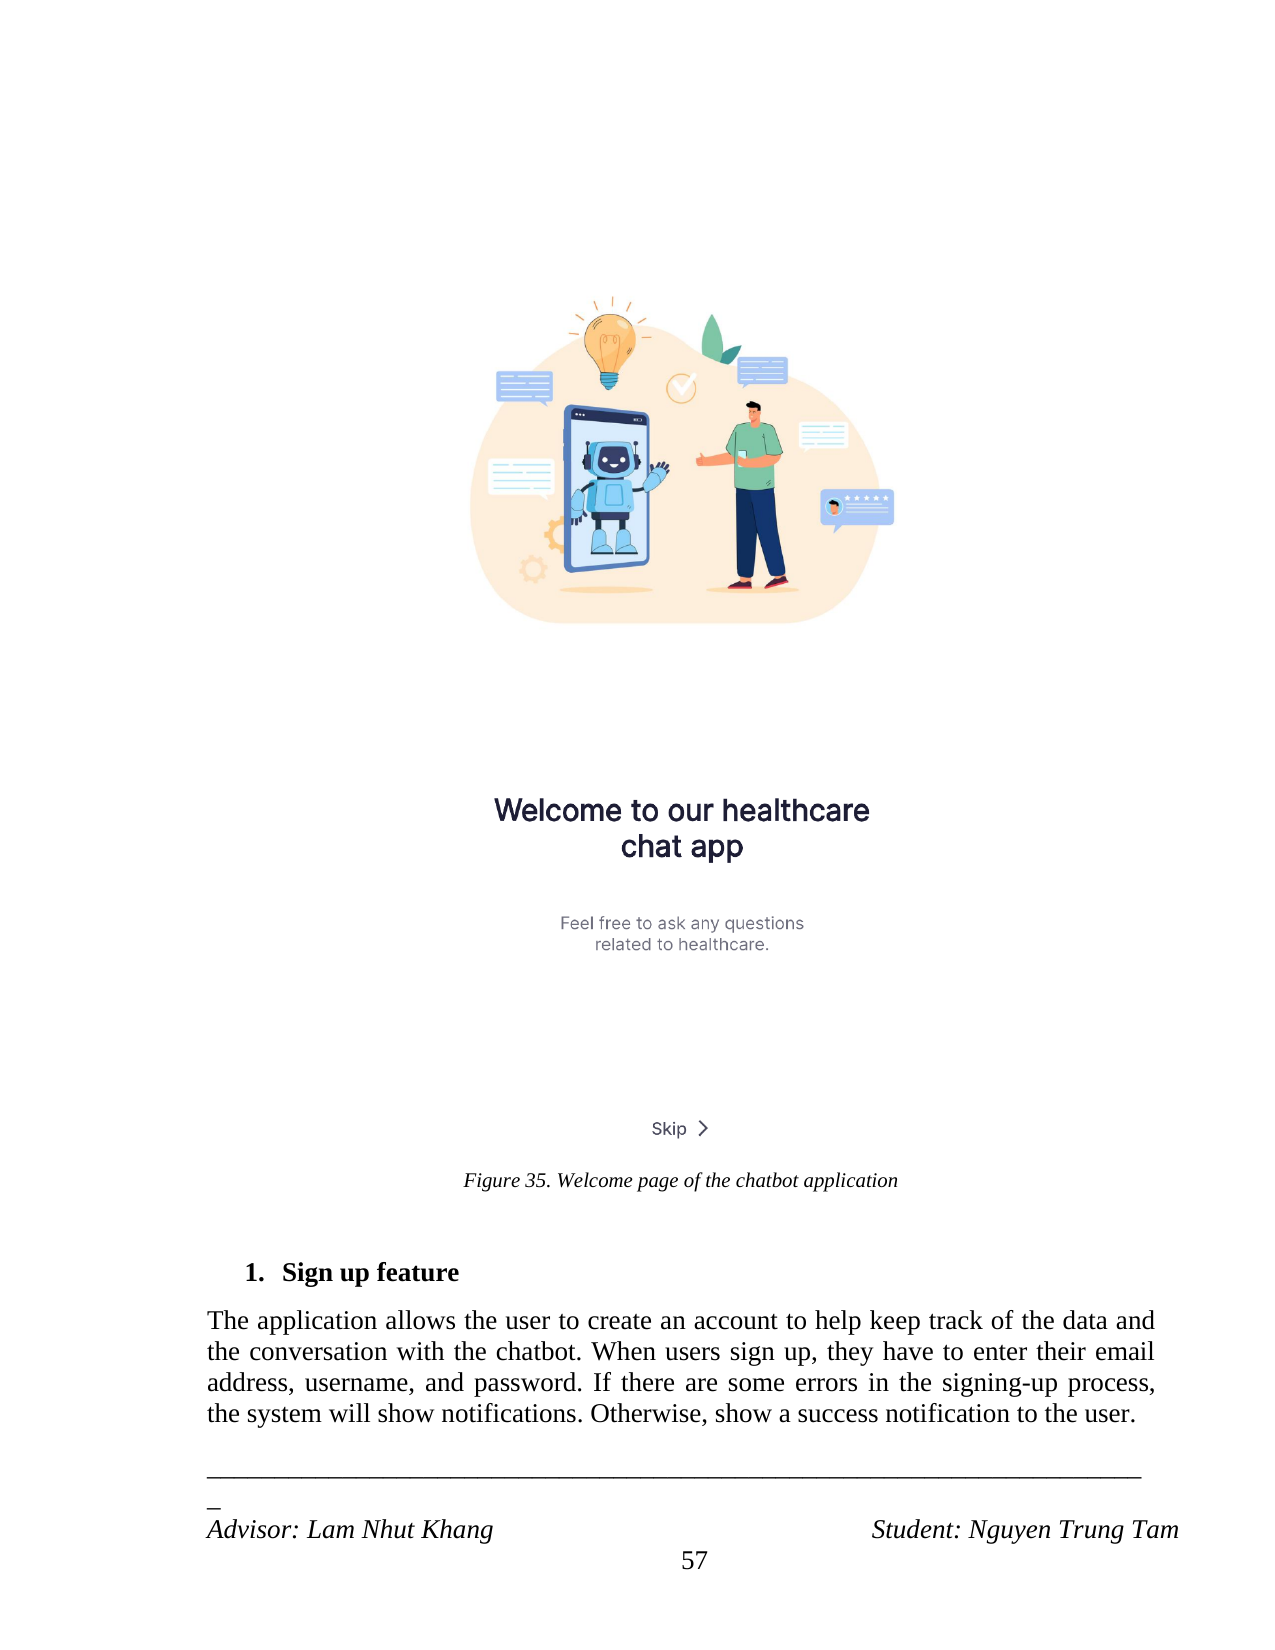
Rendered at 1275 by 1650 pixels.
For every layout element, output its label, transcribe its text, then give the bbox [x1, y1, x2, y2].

text Figure 35. Welcome page of the chatbot application [207, 1168, 1157, 1192]
picture [428, 177, 935, 1151]
list Sign up feature [244, 1256, 1157, 1287]
text The application allows the user to create an account to help keep track of the data and the conversation with the chatbot. When users sign up, they have to enter their email address, username, and password. If there are some errors in the signing-up process, the system will show notifications. Otherwise, show a success notification to the user. [207, 1304, 1157, 1429]
